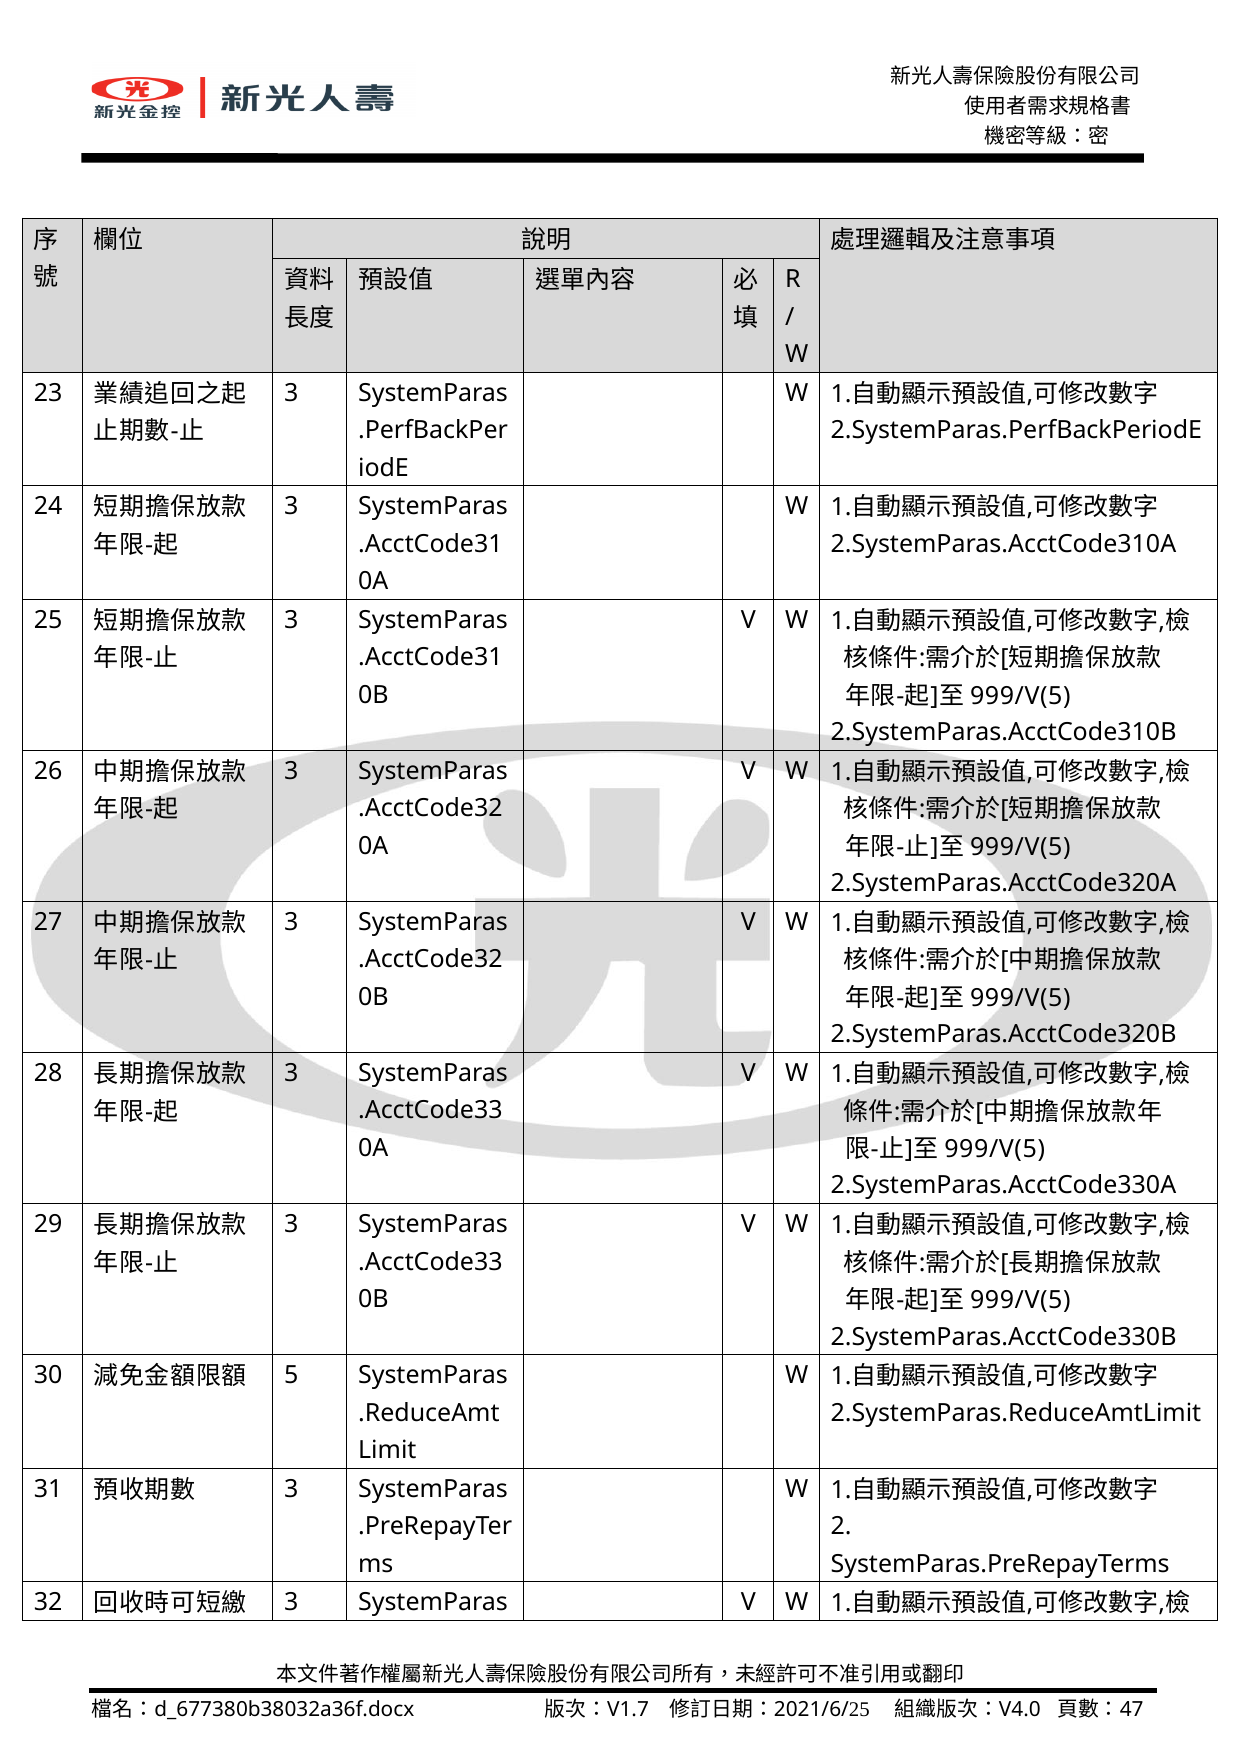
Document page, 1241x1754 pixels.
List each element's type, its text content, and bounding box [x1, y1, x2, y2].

table_cell SystemParas.AcctCode320A [347, 751, 523, 901]
table_cell [723, 486, 773, 599]
table_cell W [774, 486, 819, 599]
table_cell 減免金額限額 [83, 1355, 272, 1467]
table_cell 24 [23, 486, 82, 599]
table_cell SystemParas.AcctCode330A [347, 1053, 523, 1203]
table_cell 1.自動顯示預設值,可修改數字,檢 核條件:需介於[短期擔保放款 年限-起]至999/V(5) 2.SystemParas.AcctCode310B [820, 600, 1217, 750]
table_cell 回收時可短繳本金金額之百分比 [83, 1582, 272, 1619]
table_cell SystemParas.AcctCode310A [347, 486, 523, 599]
table_cell W [774, 1582, 819, 1619]
table_cell W [774, 1355, 819, 1467]
table_cell 3 [273, 486, 346, 599]
table_cell 32 [23, 1582, 82, 1619]
table_cell 3 [273, 600, 346, 750]
table_cell 預收期數 [83, 1469, 272, 1581]
table_cell V [723, 902, 773, 1052]
table_cell 1.自動顯示預設值,可修改數字 2.SystemParas.AcctCode310A [820, 486, 1217, 599]
table_cell SystemParas.PreRepayTerms [347, 1469, 523, 1581]
table_cell 1.自動顯示預設值,可修改數字,檢 核條件:需介於[中期擔保放款 年限-起]至999/V(5) 2.SystemParas.AcctCode320B [820, 902, 1217, 1052]
table_cell 27 [23, 902, 82, 1052]
table_cell 3 [273, 1053, 346, 1203]
table_cell [524, 373, 722, 485]
table_cell W [774, 600, 819, 750]
table_cell 預設值 [347, 259, 523, 372]
table_cell V [723, 1204, 773, 1354]
table_cell 23 [23, 373, 82, 485]
table_cell [723, 1469, 773, 1581]
table_cell 必填 [723, 259, 773, 372]
table_cell 1.自動顯示預設值,可修改數字,檢 核條件:需介於[短期擔保放款 年限-止]至999/V(5) 2.SystemParas.AcctCode320A [820, 751, 1217, 901]
table_cell 中期擔保放款年限-止 [83, 902, 272, 1052]
table_cell 3 [273, 902, 346, 1052]
table_header 處理邏輯及注意事項 [820, 219, 1217, 372]
table_cell V [723, 1053, 773, 1203]
table_cell W [774, 1204, 819, 1354]
table_cell [524, 1582, 722, 1619]
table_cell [820, 1582, 1217, 1619]
table_cell 25 [23, 600, 82, 750]
table_cell W [774, 373, 819, 485]
table_cell 短期擔保放款年限-止 [83, 600, 272, 750]
table_cell V [723, 1582, 773, 1619]
table_header 欄位 [83, 219, 272, 372]
table_cell SystemParas.ReduceAmtLimit [347, 1355, 523, 1467]
table_cell 1.自動顯示預設值,可修改數字 2.SystemParas.PerfBackPeriodE [820, 373, 1217, 485]
table_cell 3 [273, 1469, 346, 1581]
table_cell 26 [23, 751, 82, 901]
table_cell 29 [23, 1204, 82, 1354]
table_cell 3 [273, 1582, 346, 1619]
table_cell 短期擔保放款年限-起 [83, 486, 272, 599]
table_cell SystemParas.AcctCode330B [347, 1204, 523, 1354]
table_cell 資料長度 [273, 259, 346, 372]
table_cell [524, 751, 722, 901]
table_cell 1.自動顯示預設值,可修改數字,檢 核條件:需介於[長期擔保放款 年限-起]至999/V(5) 2.SystemParas.AcctCode330B [820, 1204, 1217, 1354]
table_cell [524, 1053, 722, 1203]
table_cell SystemParas.AcctCode320B [347, 902, 523, 1052]
table_cell 1.自動顯示預設值,可修改數字,檢 條件:需介於[中期擔保放款年 限-止]至999/V(5) 2.SystemParas.AcctCode330A [820, 1053, 1217, 1203]
table_cell V [723, 600, 773, 750]
table_cell SystemParas.PerfBackPeriodE [347, 373, 523, 485]
table_cell 選單內容 [524, 259, 722, 372]
table_cell SystemParas.AcctCode310B [347, 600, 523, 750]
table_cell W [774, 751, 819, 901]
table_cell 3 [273, 373, 346, 485]
table_cell 業績追回之起止期數-止 [83, 373, 272, 485]
table_cell SystemParas.ShortPrinPercent [347, 1582, 523, 1619]
table_cell W [774, 1469, 819, 1581]
table_header 序號 [23, 219, 82, 372]
table_cell 長期擔保放款年限-起 [83, 1053, 272, 1203]
picture [91, 61, 417, 118]
table_cell 長期擔保放款年限-止 [83, 1204, 272, 1354]
table_cell 31 [23, 1469, 82, 1581]
table_cell 5 [273, 1355, 346, 1467]
table_cell [524, 1469, 722, 1581]
table_cell 1.自動顯示預設值,可修改數字 2.SystemParas.ReduceAmtLimit [820, 1355, 1217, 1467]
table_cell 3 [273, 751, 346, 901]
table_cell [524, 1355, 722, 1467]
table_cell 30 [23, 1355, 82, 1467]
table_cell [524, 1204, 722, 1354]
table_cell [524, 902, 722, 1052]
table_cell 3 [273, 1204, 346, 1354]
table_cell W [774, 902, 819, 1052]
table_cell 中期擔保放款年限-起 [83, 751, 272, 901]
table_cell V [723, 751, 773, 901]
table_cell [524, 486, 722, 599]
table_header 說明 [273, 219, 819, 258]
table_cell [723, 373, 773, 485]
table_cell [723, 1355, 773, 1467]
table_cell R/W [774, 259, 819, 372]
table_cell 1.自動顯示預設值,可修改數字 2. SystemParas.PreRepayTerms [820, 1469, 1217, 1581]
table_cell W [774, 1053, 819, 1203]
table_cell 28 [23, 1053, 82, 1203]
table_cell [524, 600, 722, 750]
